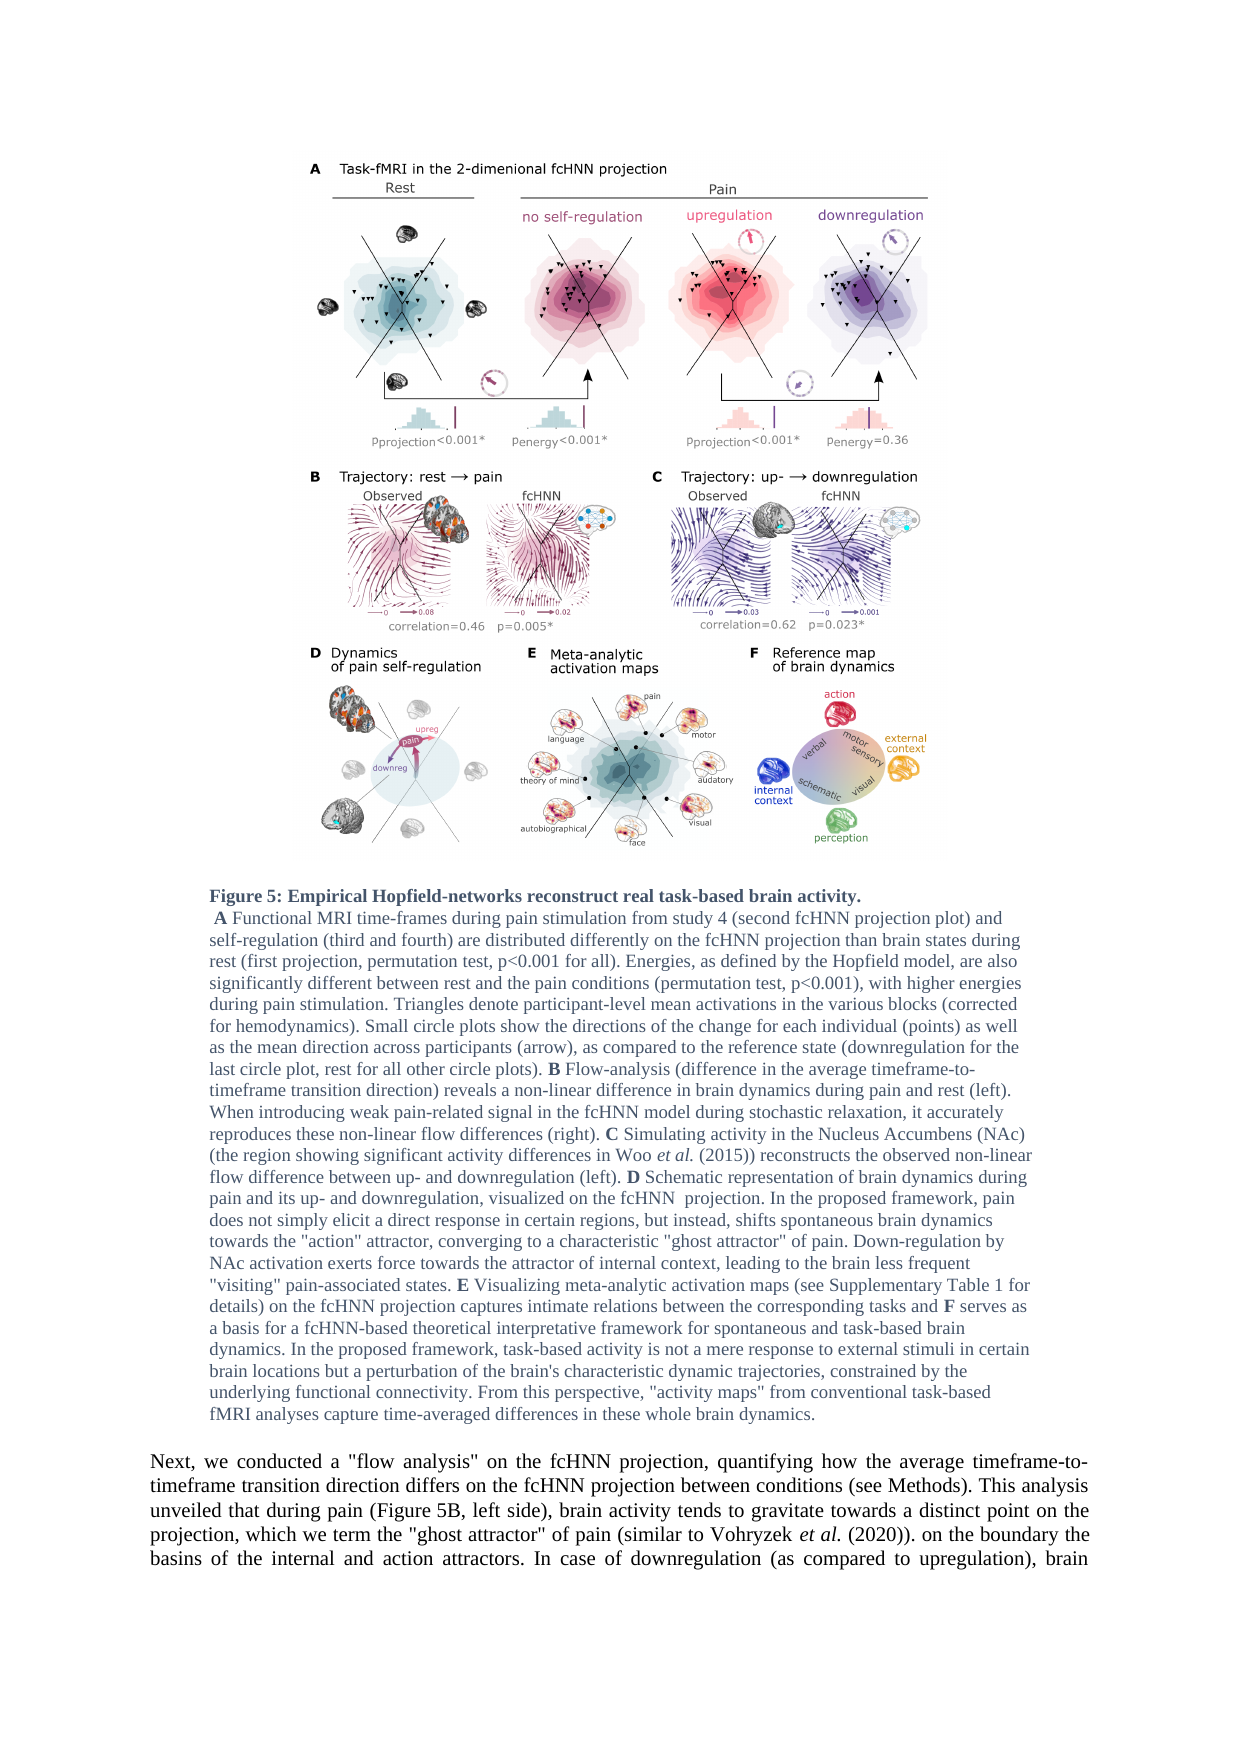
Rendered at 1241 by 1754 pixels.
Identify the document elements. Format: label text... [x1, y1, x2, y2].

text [150, 1449, 1090, 1570]
text Figure 5: Empirical Hopfield-networks reconstruct real task-based brain activity. A Functional MRI time-frames during pain stimulation from study 4 (second fcHNN projection plot) and self-regulation (third and fourth) are distributed differently on the fcHNN projection than brain states during rest (first projection, permutation test, p<0.001 for all). Energies, as defined by the Hopfield model, are also significantly different between rest and the pain conditions (permutation test, p<0.001), with higher energies during pain stimulation. Triangles denote participant-level mean activations in the various blocks (corrected for hemodynamics). Small circle plots show the directions of the change for each individual (points) as well as the mean direction across participants (arrow), as compared to the reference state (downregulation for the last circle plot, rest for all other circle plots). B Flow-analysis (difference in the average timeframe-to-timeframe transition direction) reveals a non-linear difference in brain dynamics during pain and rest (left). When introducing weak pain-related signal in the fcHNN model during stochastic relaxation, it accurately reproduces these non-linear flow differences (right). C Simulating activity in the Nucleus Accumbens (NAc) (the region showing significant activity differences in Woo et al. (2015)) reconstructs the observed non-linear flow difference between up- and downregulation (left). D Schematic representation of brain dynamics during pain and its up- and downregulation, visualized on the fcHNN projection. In the proposed framework, pain does not simply elicit a direct response in certain regions, but instead, shifts spontaneous brain dynamics towards the "action" attractor, converging to a characteristic "ghost attractor" of pain. Down-regulation by NAc activation exerts force towards the attractor of internal context, leading to the brain less frequent "visiting" pain-associated states. E Visualizing meta-analytic activation maps (see Supplementary Table 1 for details) on the fcHNN projection captures intimate relations between the corresponding tasks and F serves as a basis for a fcHNN-based theoretical interpretative framework for spontaneous and task-based brain dynamics. In the proposed framework, task-based activity is not a mere response to external stimuli in certain brain locations but a perturbation of the brain's characteristic dynamic trajectories, constrained by the underlying functional connectivity. From this perspective, "activity maps" from conventional task-based fMRI analyses capture time-averaged differences in these whole brain dynamics. [209, 885, 1036, 1424]
picture [292, 150, 949, 861]
